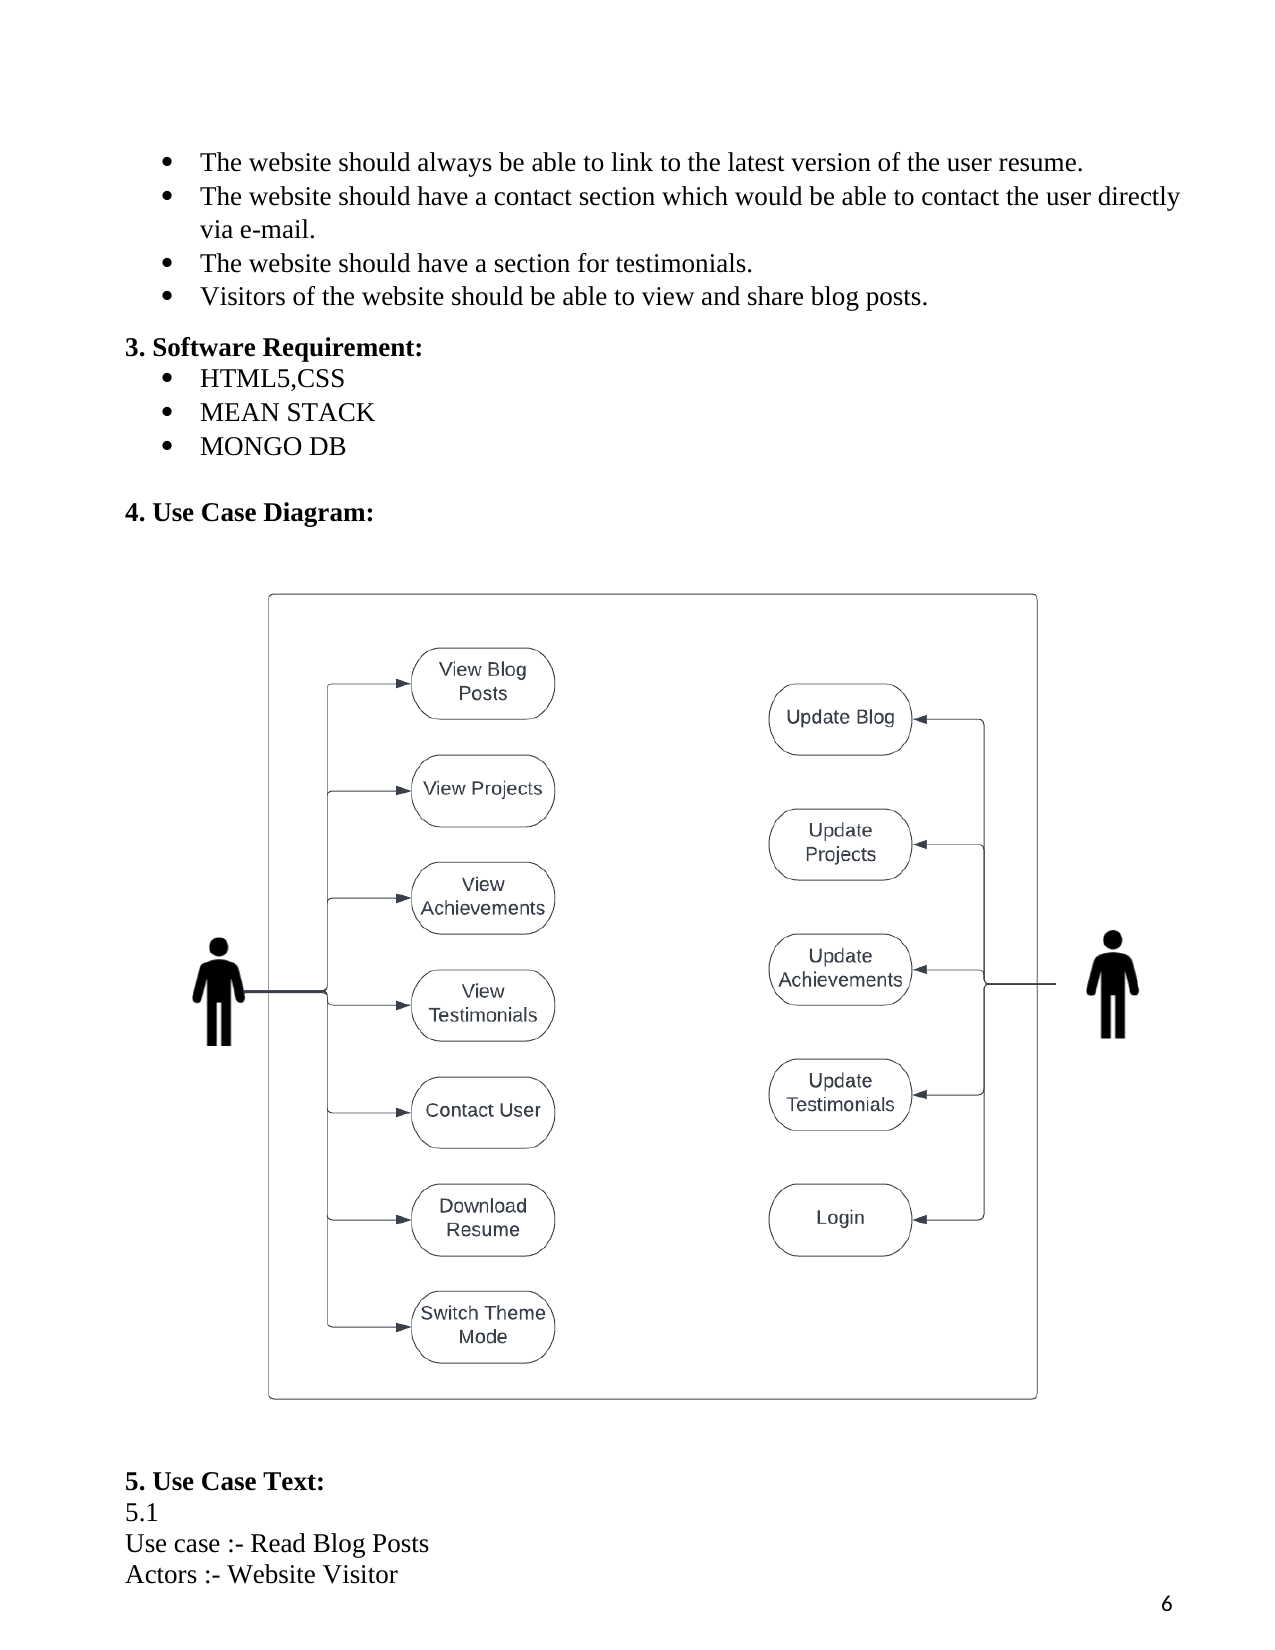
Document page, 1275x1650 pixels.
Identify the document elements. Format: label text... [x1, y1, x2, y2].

text Use case :- Read Blog Posts [125, 1527, 1204, 1558]
list HTML5,CSS [162, 362, 1204, 393]
picture [125, 558, 1205, 1434]
text 4. Use Case Diagram: [125, 496, 1204, 527]
list MONGO DB [162, 429, 1204, 461]
list The website should have a section for testimonials. [162, 247, 1204, 278]
text 5.1 [125, 1496, 1204, 1527]
list The website should have a contact section which would be able to contact the user directly via e-mail. [162, 179, 1204, 244]
list MEAN STACK [162, 396, 1204, 427]
text 3. Software Requirement: [125, 331, 1204, 362]
text Actors :- Website Visitor [125, 1558, 1204, 1590]
list The website should always be able to link to the latest version of the user resume. [162, 146, 1204, 177]
text 5. Use Case Text: [125, 1465, 1204, 1496]
list Visitors of the website should be able to view and share blog posts. [162, 281, 1204, 312]
